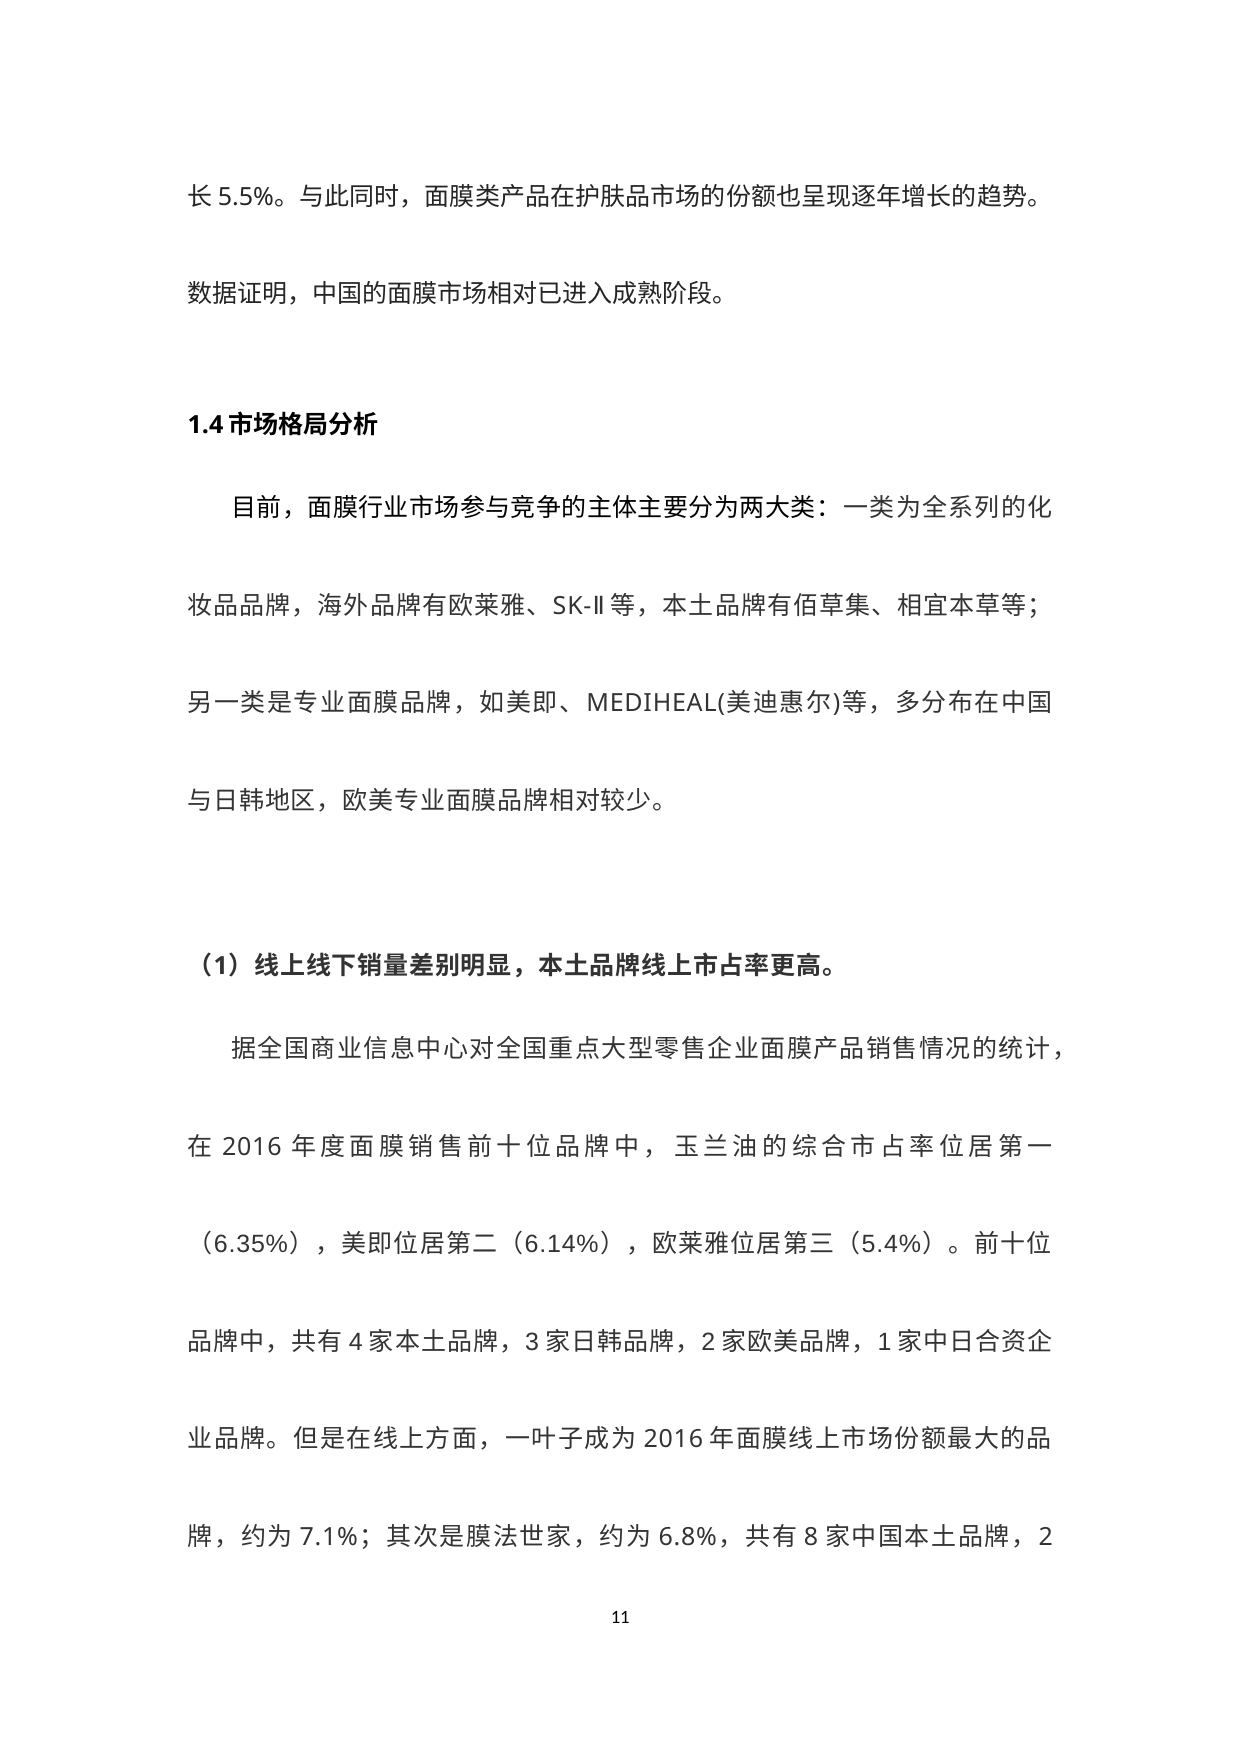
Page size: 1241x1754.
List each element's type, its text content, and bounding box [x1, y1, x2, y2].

text 目前，面膜行业市场参与竞争的主体主要分为两大类：一类为全系列的化妆品品牌，海外品牌有欧莱雅、SK-Ⅱ等，本土品牌有佰草集、相宜本草等；另一类是专业面膜品牌，如美即、MEDIHEAL(美迪惠尔)等，多分布在中国与日韩地区，欧美专业面膜品牌相对较少。 [187, 473, 1053, 831]
text （1）线上线下销量差别明显，本土品牌线上市占率更高。 [187, 931, 1053, 996]
text 在2011-2016年，我国面膜市场的年均复合增长率达15.5%，增速远高于同期护肤品市场的7.7%。2017年，中国面膜市场零售额达191亿元，同比增长5.5%。与此同时，面膜类产品在护肤品市场的份额也呈现逐年增长的趋势。数据证明，中国的面膜市场相对已进入成熟阶段。 [187, 162, 1053, 324]
text 1.4市场格局分析 [187, 390, 1053, 455]
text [187, 1014, 1053, 1567]
